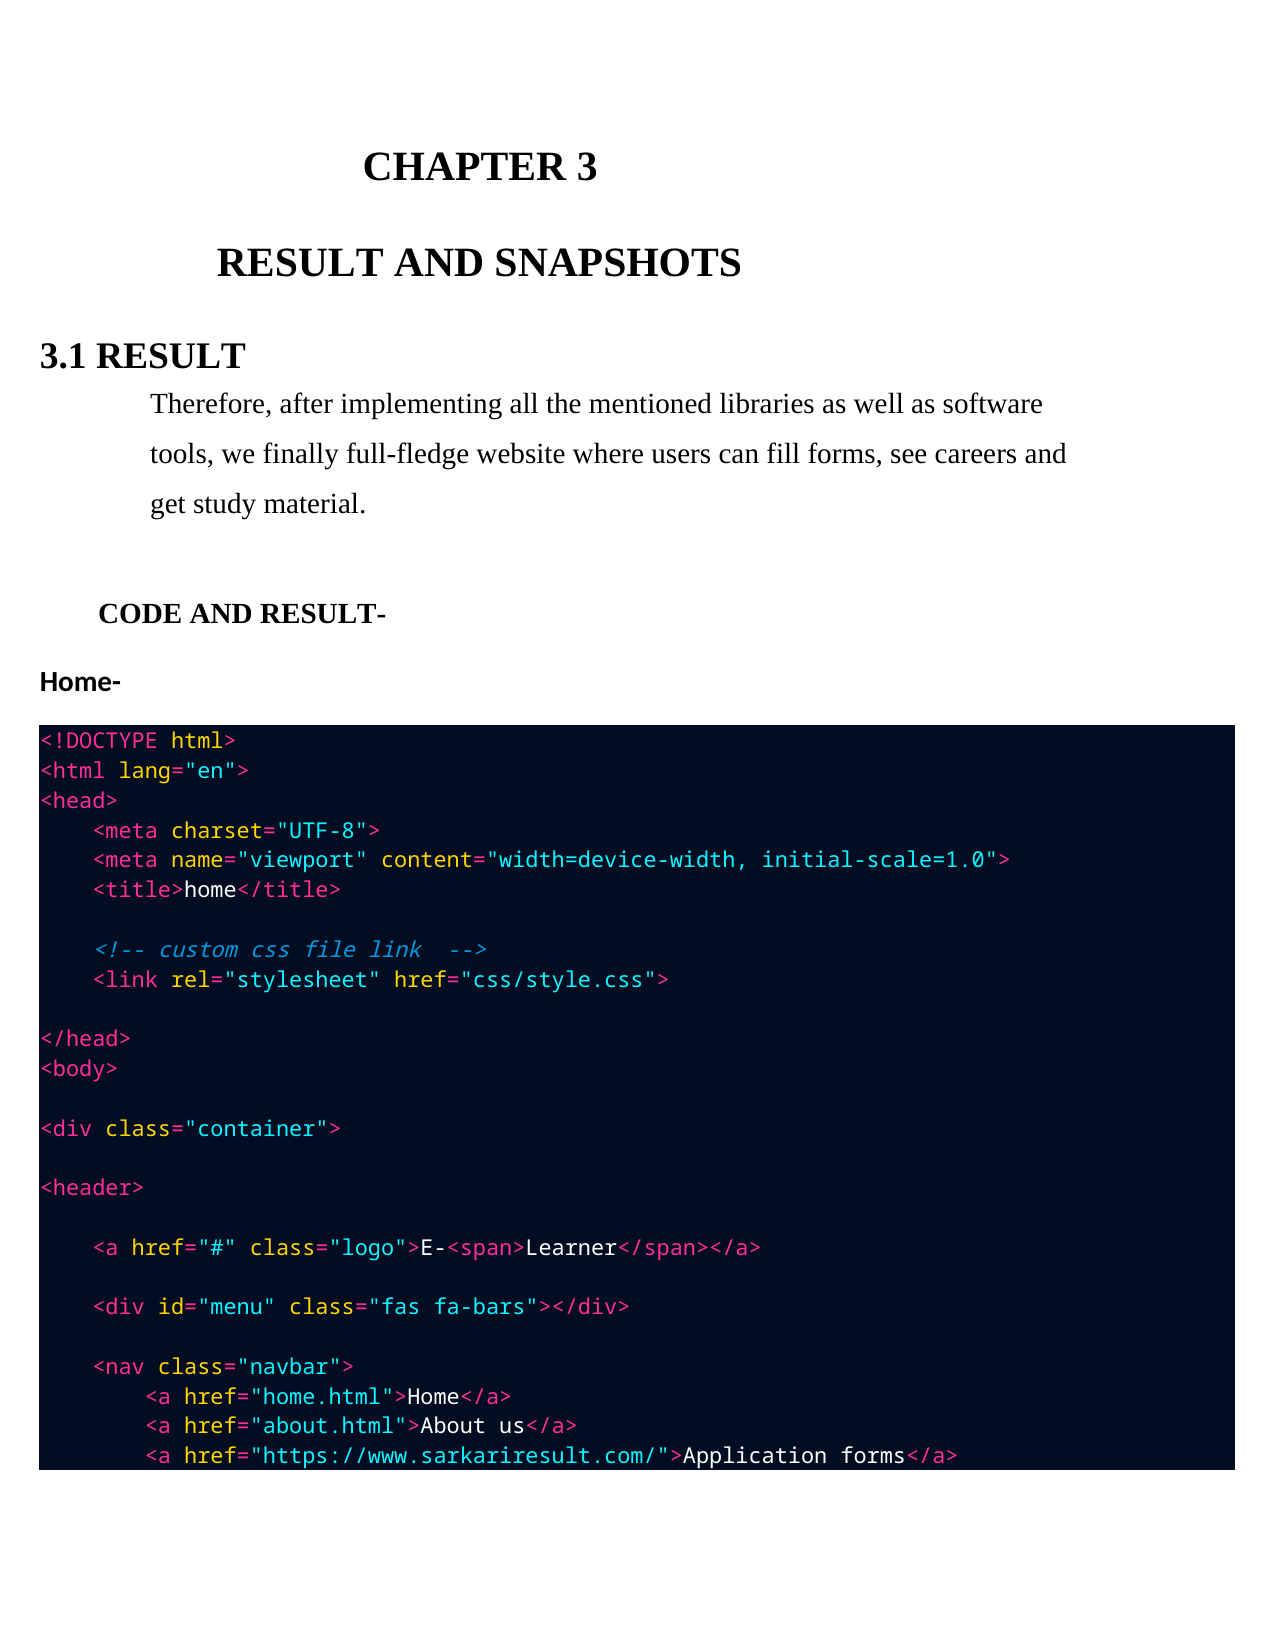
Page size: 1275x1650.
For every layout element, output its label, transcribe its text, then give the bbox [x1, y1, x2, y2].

text CHAPTER 3 [39, 142, 1235, 189]
text <title>home</title> [39, 874, 1235, 904]
text <meta charset="UTF-8"> [39, 815, 1235, 844]
text <a href="https://www.sarkariresult.com/">Application forms</a> [39, 1440, 1235, 1470]
text <a href="home.html">Home</a> [39, 1381, 1235, 1411]
text <div id="menu" class="fas fa-bars"></div> [39, 1291, 1235, 1321]
text <nav class="navbar"> [39, 1351, 1235, 1381]
text <meta name="viewport" content="width=device-width, initial-scale=1.0"> [39, 844, 1235, 874]
text <!DOCTYPE html> [39, 725, 1235, 755]
text CODE AND RESULT- [39, 596, 1235, 630]
text 3.1 RESULT [39, 333, 1235, 376]
text <link rel="stylesheet" href="css/style.css"> [39, 964, 1235, 993]
text <a href="#" class="logo">E-<span>Learner</span></a> [39, 1232, 1235, 1262]
text Therefore, after implementing all the mentioned libraries as well as software tools, we finally full-fledge website where users can fill forms, see careers and get study material. [150, 386, 1091, 520]
text <header> [39, 1172, 1235, 1202]
text <body> [39, 1053, 1235, 1083]
text <html lang="en"> [39, 755, 1235, 785]
text </head> [39, 1023, 1235, 1053]
text Home- [39, 663, 1235, 699]
text <div class="container"> [39, 1113, 1235, 1142]
text <!-- custom css file link --> [39, 934, 1235, 964]
text RESULT AND SNAPSHOTS [39, 237, 1235, 285]
text <head> [39, 785, 1235, 815]
text <a href="about.html">About us</a> [39, 1411, 1235, 1440]
